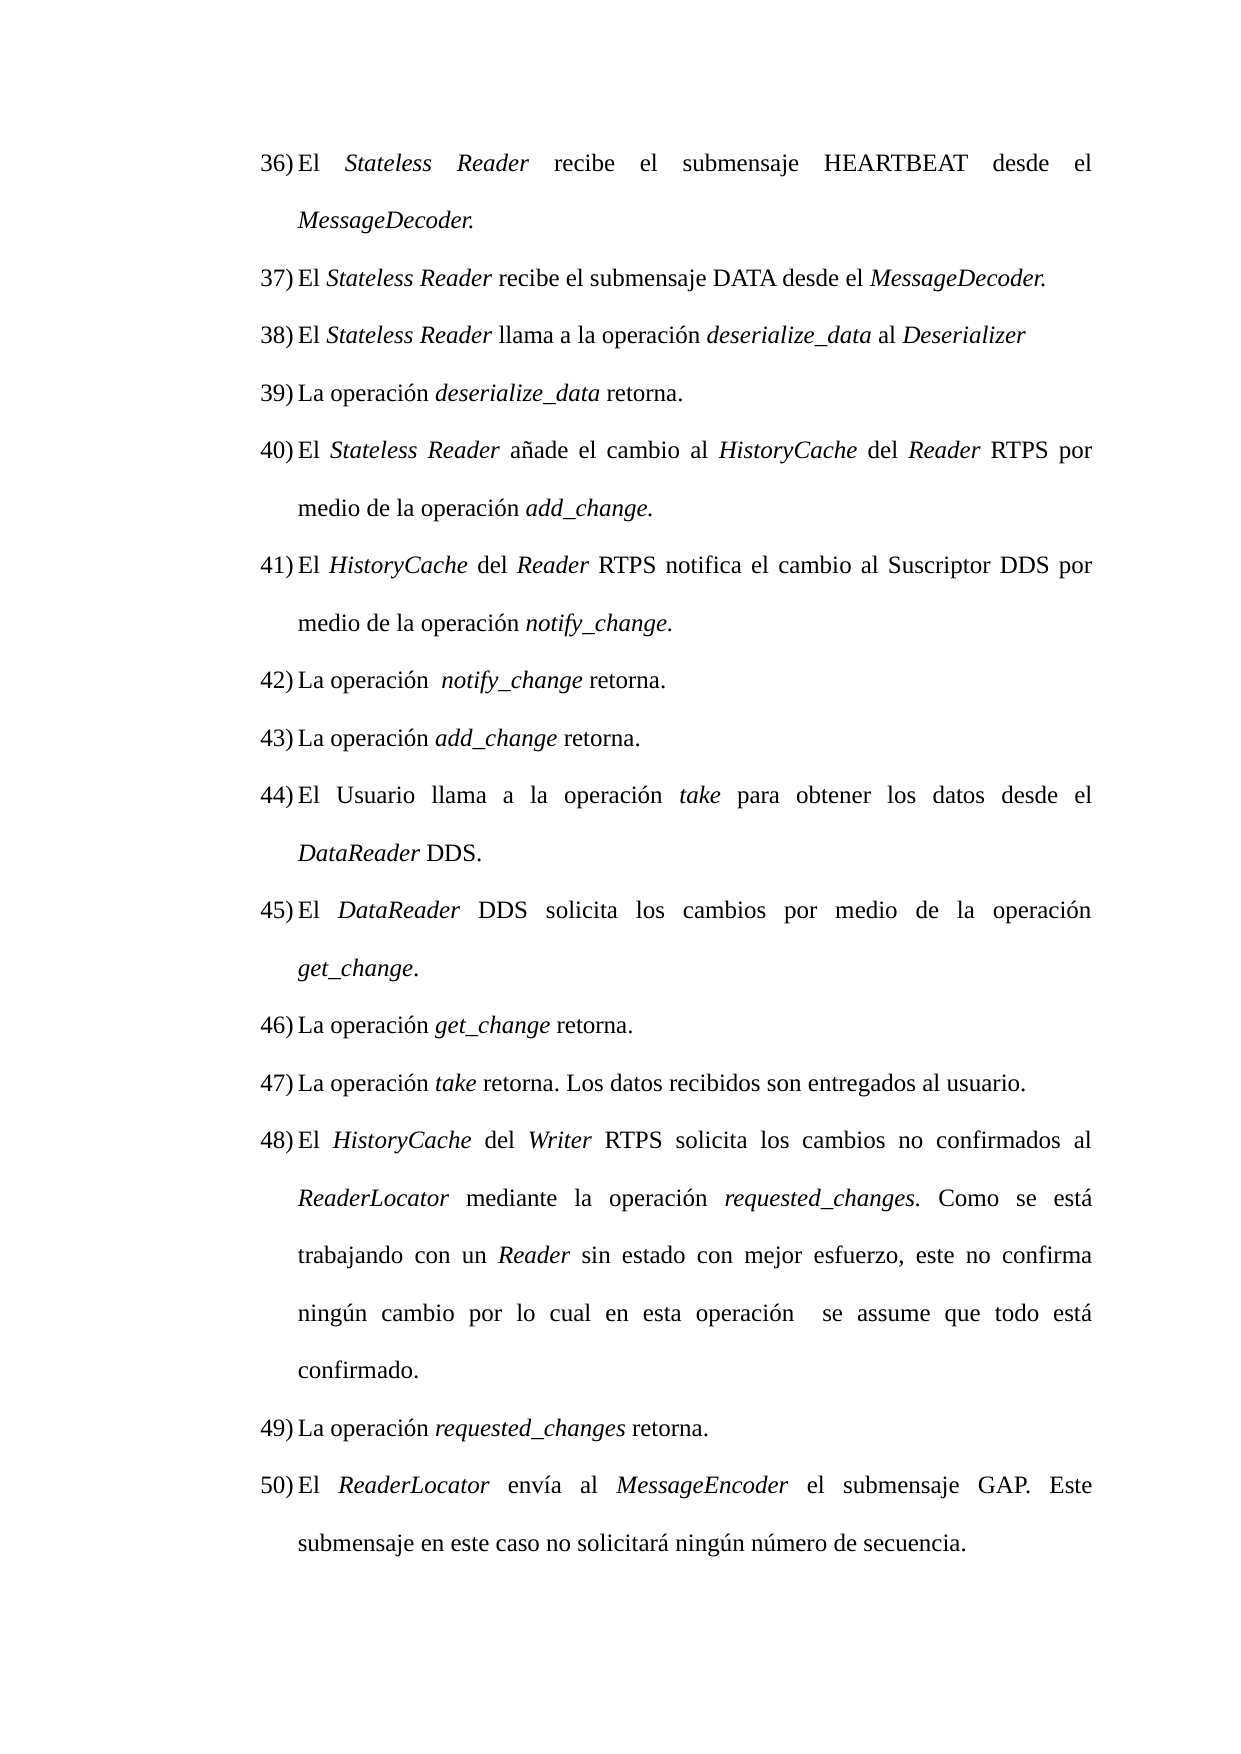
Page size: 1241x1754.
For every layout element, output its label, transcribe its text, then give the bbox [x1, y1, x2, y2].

list El DataReader DDS solicita los cambios por medio de la operación get_change. [260, 895, 1093, 981]
list La operación requested_changes retorna. [260, 1413, 1093, 1441]
list La operación add_change retorna. [260, 723, 1093, 751]
list El HistoryCache del Reader RTPS notifica el cambio al Suscriptor DDS por medio de la operación notify_change. [260, 550, 1093, 636]
list El Stateless Reader recibe el submensaje HEARTBEAT desde el MessageDecoder. [260, 148, 1093, 234]
list La operación deserialize_data retorna. [260, 378, 1093, 406]
list El ReaderLocator envía al MessageEncoder el submensaje GAP. Este submensaje en este caso no solicitará ningún número de secuencia. [260, 1470, 1093, 1556]
list El HistoryCache del Writer RTPS solicita los cambios no confirmados al ReaderLocator mediante la operación requested_changes. Como se está trabajando con un Reader sin estado con mejor esfuerzo, este no confirma ningún cambio por lo cual en esta operación se assume que todo está confirmado. [260, 1125, 1093, 1384]
list La operación notify_change retorna. [260, 665, 1093, 694]
list La operación take retorna. Los datos recibidos son entregados al usuario. [260, 1068, 1093, 1096]
list El Stateless Reader llama a la operación deserialize_data al Deserializer [260, 320, 1093, 349]
list El Stateless Reader añade el cambio al HistoryCache del Reader RTPS por medio de la operación add_change. [260, 435, 1093, 521]
list La operación get_change retorna. [260, 1010, 1093, 1039]
list El Usuario llama a la operación take para obtener los datos desde el DataReader DDS. [260, 780, 1093, 866]
list El Stateless Reader recibe el submensaje DATA desde el MessageDecoder. [260, 263, 1093, 291]
